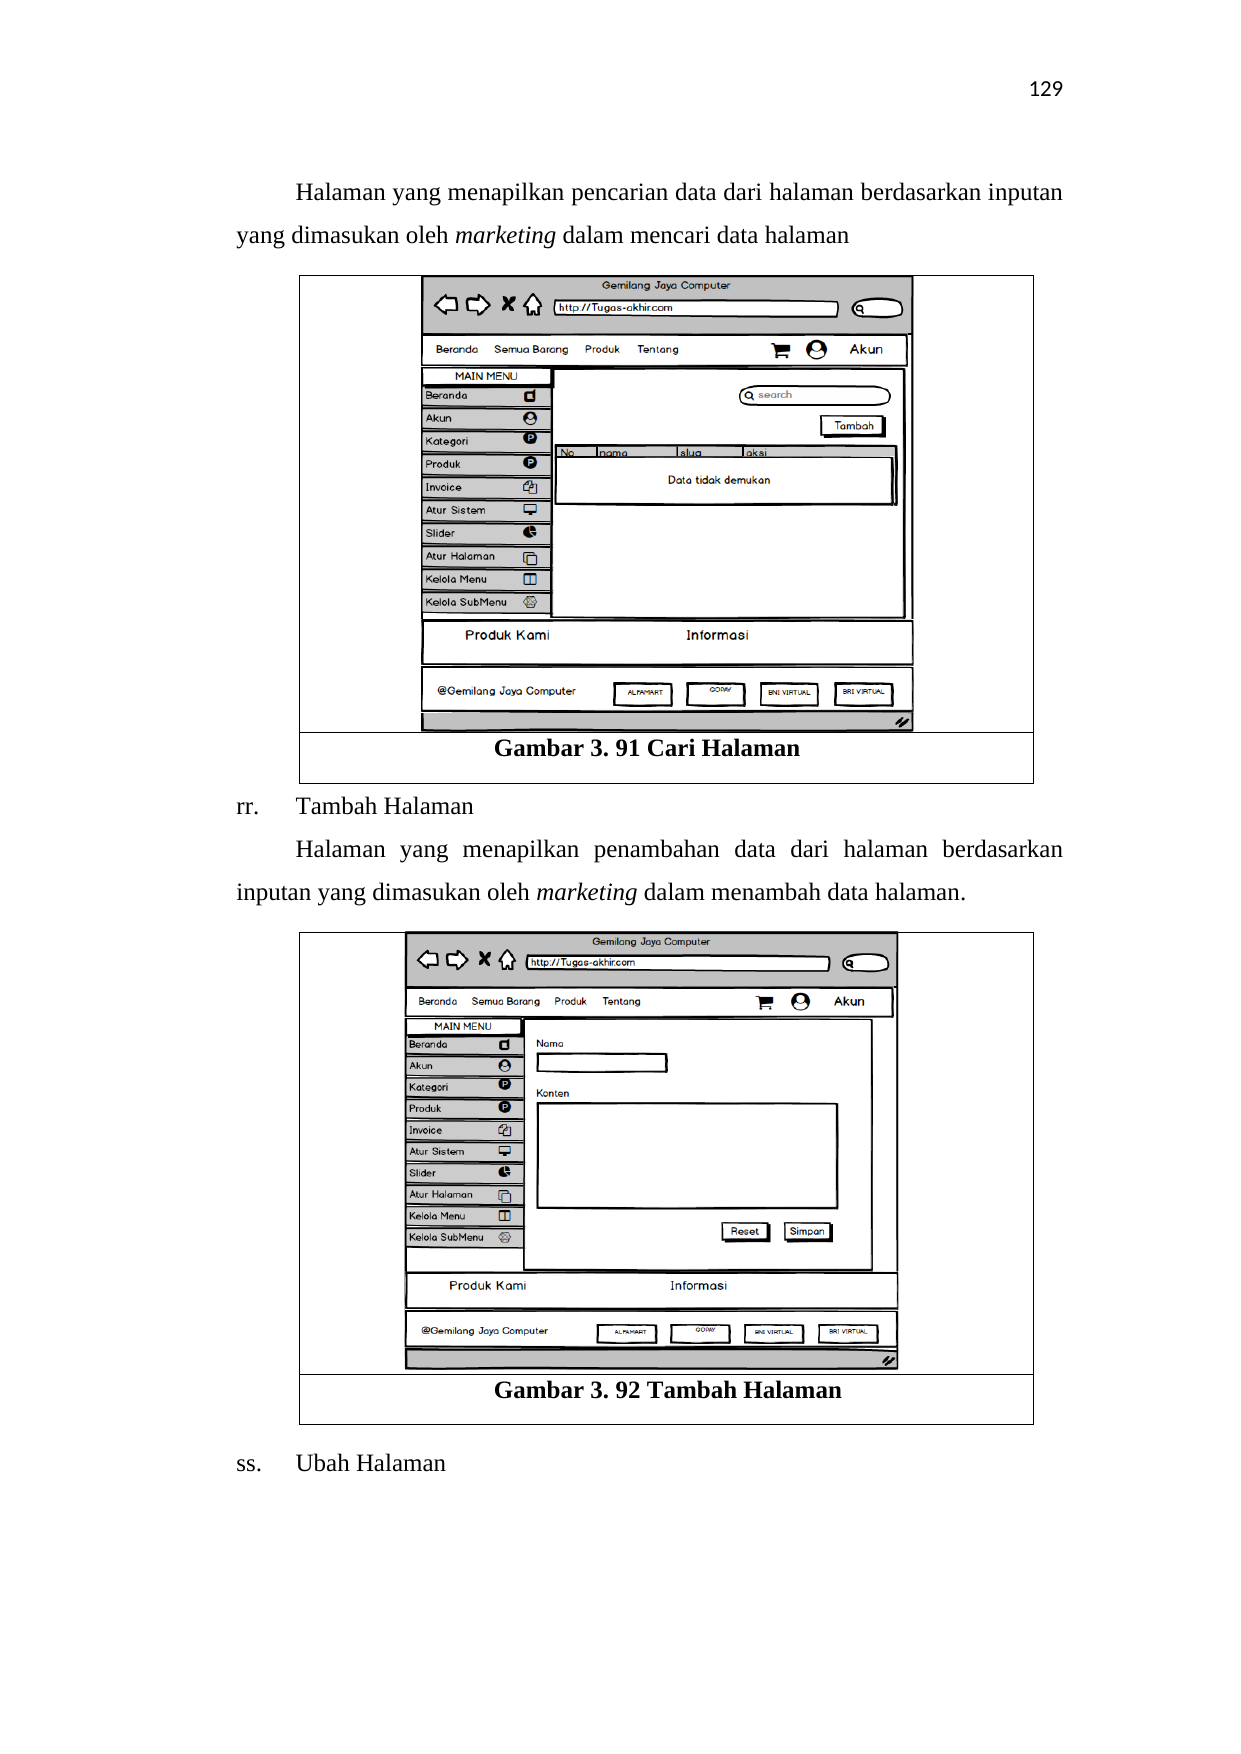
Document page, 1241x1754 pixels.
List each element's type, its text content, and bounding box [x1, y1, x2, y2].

table_cell Gambar 3. 91 Cari Halaman [300, 733, 1033, 783]
list Ubah Halaman [236, 1448, 1063, 1476]
text Halaman yang menapilkan penambahan data dari halaman berdasarkan inputan yang dimasukan oleh marketing dalam menambah data halaman. [236, 834, 1063, 906]
table_header [300, 933, 1033, 1374]
table_cell Gambar 3. 92 Tambah Halaman [300, 1375, 1033, 1424]
list Tambah Halaman [236, 791, 1063, 819]
table_header [300, 276, 1033, 732]
text Halaman yang menapilkan pencarian data dari halaman berdasarkan inputan yang dimasukan oleh marketing dalam mencari data halaman [236, 177, 1063, 249]
